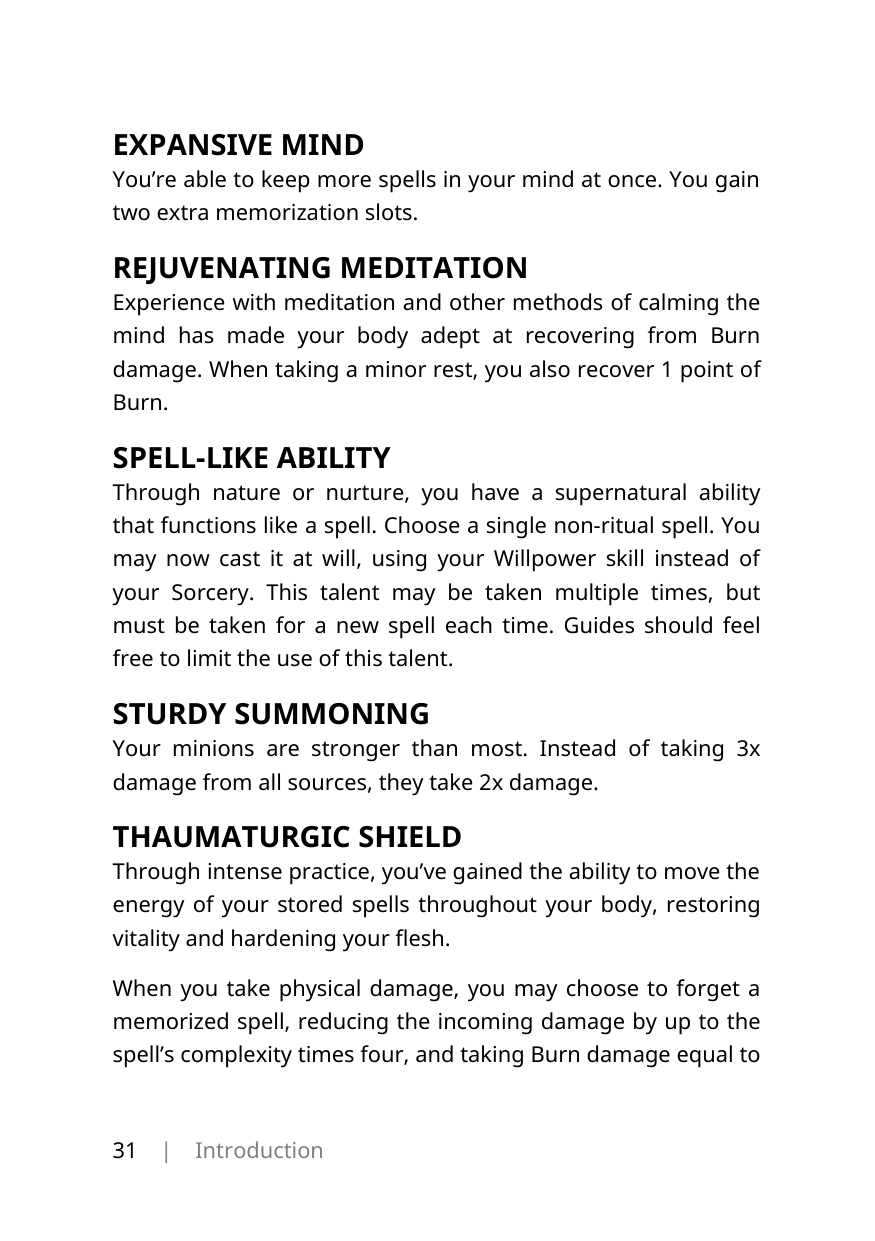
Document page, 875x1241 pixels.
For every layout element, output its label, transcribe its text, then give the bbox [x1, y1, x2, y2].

text Through intense practice, you’ve gained the ability to move the energy of your stored spells throughout your body, restoring vitality and hardening your flesh. [112, 856, 762, 953]
subtitle Sturdy Summoning [112, 693, 762, 733]
text Through nature or nurture, you have a supernatural ability that functions like a spell. Choose a single non-ritual spell. You may now cast it at will, using your Willpower skill instead of your Sorcery. This talent may be taken multiple times, but must be taken for a new spell each time. Guides should feel free to limit the use of this talent. [112, 477, 762, 673]
subtitle Thaumaturgic Shield [112, 816, 762, 856]
subtitle Rejuvenating Meditation [112, 247, 762, 287]
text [112, 973, 762, 1069]
text Your minions are stronger than most. Instead of taking 3x damage from all sources, they take 2x damage. [112, 733, 762, 796]
text You’re able to keep more spells in your mind at once. You gain two extra memorization slots. [112, 164, 762, 227]
subtitle Expansive Mind [112, 124, 762, 164]
subtitle Spell-like Ability [112, 437, 762, 477]
text Experience with meditation and other methods of calming the mind has made your body adept at recovering from Burn damage. When taking a minor rest, you also recover 1 point of Burn. [112, 287, 762, 417]
